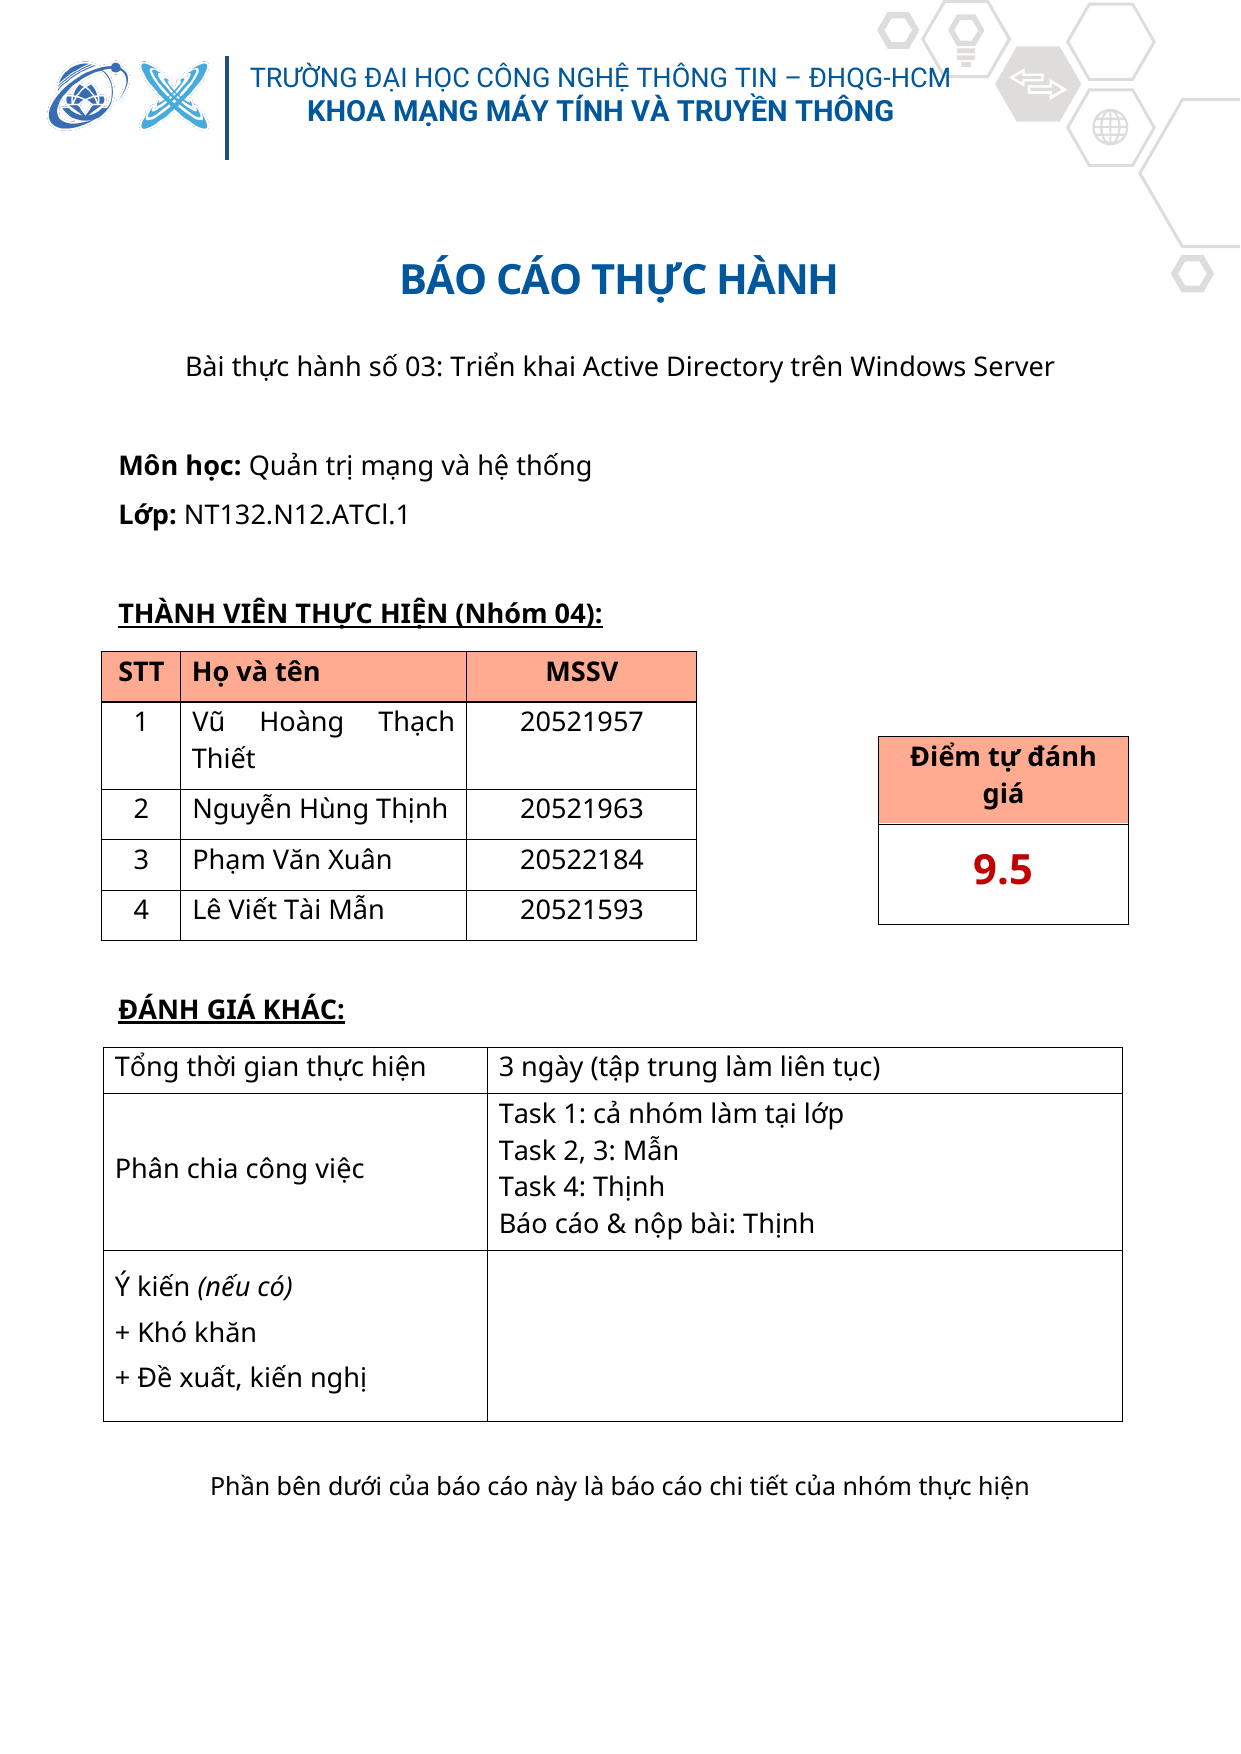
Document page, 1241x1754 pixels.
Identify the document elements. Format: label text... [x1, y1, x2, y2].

table_cell 20522184 [467, 840, 696, 889]
table_header STT [102, 652, 180, 701]
table_header Họ và tên [181, 652, 466, 701]
table_cell 20521593 [467, 891, 696, 940]
text Môn học: Quản trị mạng và hệ thống [118, 446, 1122, 483]
table_cell 20521957 [467, 703, 696, 789]
table_cell [488, 1251, 1122, 1421]
table_cell 20521963 [467, 790, 696, 839]
picture [134, 58, 216, 136]
title BÁO CÁO THỰC HÀNH [118, 250, 1122, 307]
table_cell Task 1: cả nhóm làm tại lớp Task 2, 3: Mẫn Task 4: Thịnh Báo cáo & nộp bài: Thịnh [488, 1094, 1122, 1250]
picture [43, 56, 133, 136]
text Phần bên dưới của báo cáo này là báo cáo chi tiết của nhóm thực hiện [118, 1468, 1122, 1502]
text Lớp: NT132.N12.ATCl.1 [118, 496, 1122, 533]
list ĐÁNH GIÁ KHÁC: [118, 990, 1122, 1027]
table_cell 3 [102, 840, 180, 889]
table_cell 2 [102, 790, 180, 839]
table_cell Nguyễn Hùng Thịnh [181, 790, 466, 839]
table_cell Vũ Hoàng Thạch Thiết [181, 703, 466, 789]
table_cell Phân chia công việc [104, 1094, 487, 1250]
table_header Tổng thời gian thực hiện [104, 1048, 487, 1093]
table_cell Lê Viết Tài Mẫn [181, 891, 466, 940]
table_cell Phạm Văn Xuân [181, 840, 466, 889]
table_header 3 ngày (tập trung làm liên tục) [488, 1048, 1122, 1093]
table_cell 9.5 [879, 825, 1128, 924]
table_cell 4 [102, 891, 180, 940]
table_header MSSV [467, 652, 696, 701]
table_header Điểm tự đánh giá [879, 737, 1128, 823]
table_cell 1 [102, 703, 180, 789]
list THÀNH VIÊN THỰC HIỆN (Nhóm 04): [118, 594, 1122, 631]
table_cell Ý kiến (nếu có) + Khó khăn + Đề xuất, kiến nghị [104, 1251, 487, 1421]
